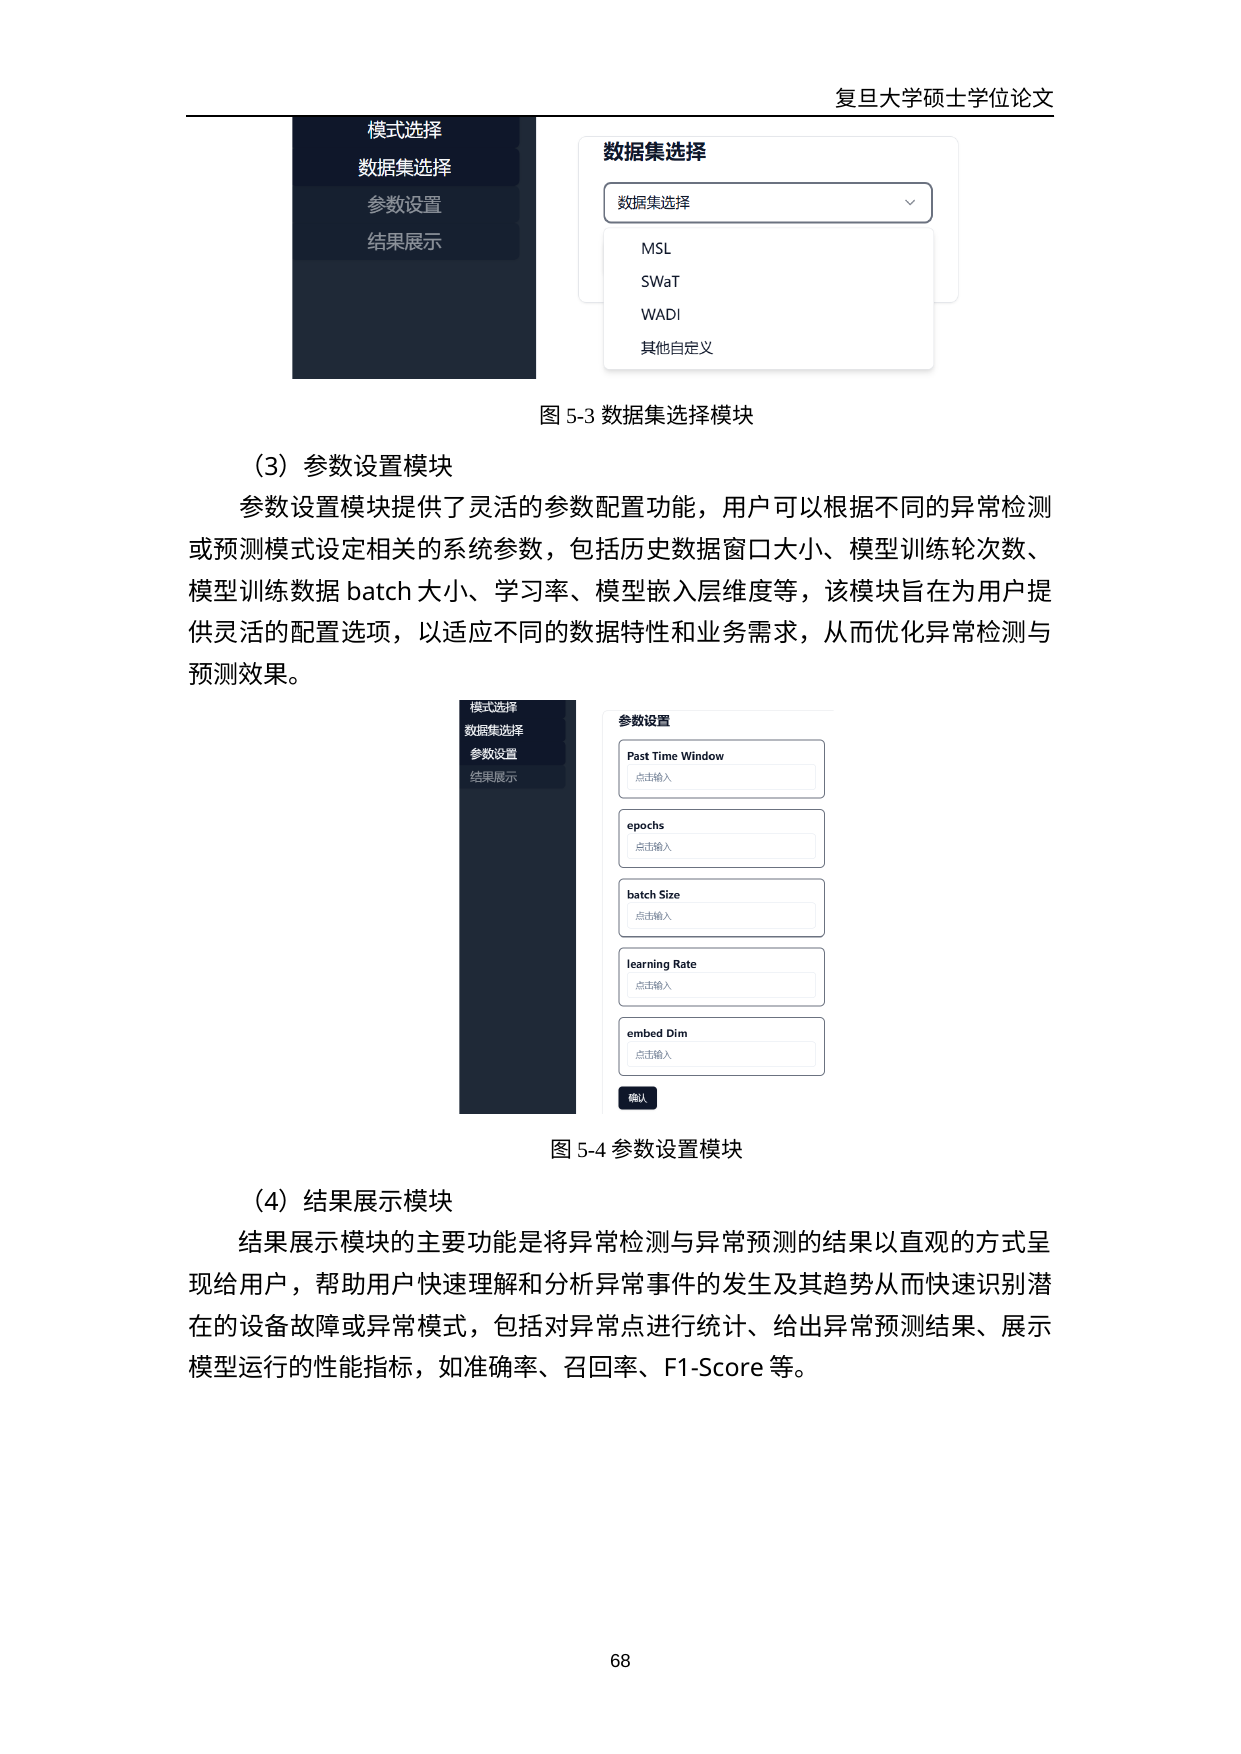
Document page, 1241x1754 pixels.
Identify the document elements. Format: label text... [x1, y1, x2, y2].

text 图5-3 数据集选择模块 [188, 398, 1054, 429]
text （3）参数设置模块 [188, 442, 1054, 483]
text 图5-4 参数设置模块 [188, 1132, 1054, 1164]
text 参数设置模块提供了灵活的参数配置功能，用户可以根据不同的异常检测或预测模式设定相关的系统参数，包括历史数据窗口大小、模型训练轮次数、模型训练数据batch大小、学习率、模型嵌入层维度等，该模块旨在为用户提供灵活的配置选项，以适应不同的数据特性和业务需求，从而优化异常检测与预测效果。 [188, 483, 1054, 692]
picture [459, 700, 834, 1114]
text 结果展示模块的主要功能是将异常检测与异常预测的结果以直观的方式呈现给用户，帮助用户快速理解和分析异常事件的发生及其趋势从而快速识别潜在的设备故障或异常模式，包括对异常点进行统计、给出异常预测结果、展示模型运行的性能指标，如准确率、召回率、F1-Score等。 [188, 1218, 1054, 1385]
text （4）结果展示模块 [188, 1177, 1054, 1218]
picture [292, 117, 1001, 379]
